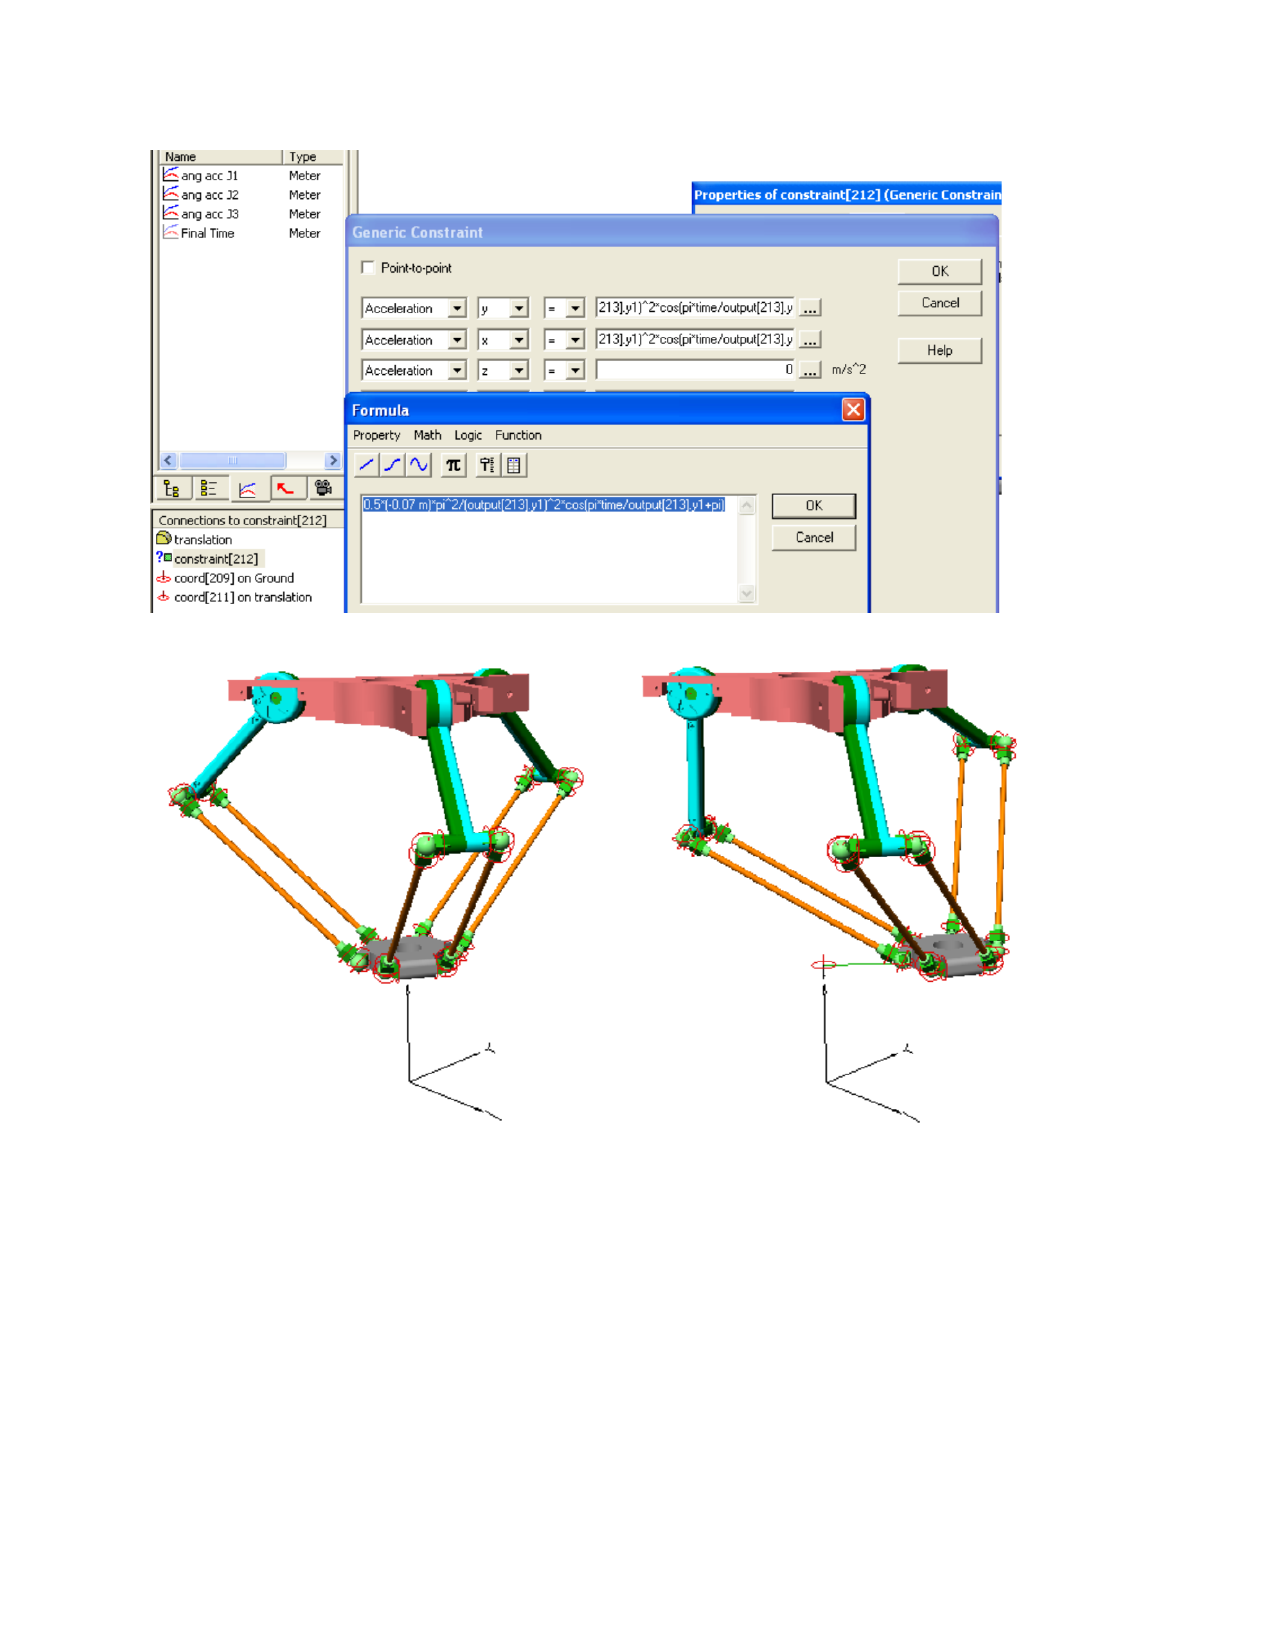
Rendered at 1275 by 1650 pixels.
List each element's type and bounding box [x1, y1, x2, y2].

picture [150, 647, 615, 1131]
picture [150, 150, 1002, 613]
picture [620, 642, 1057, 1131]
